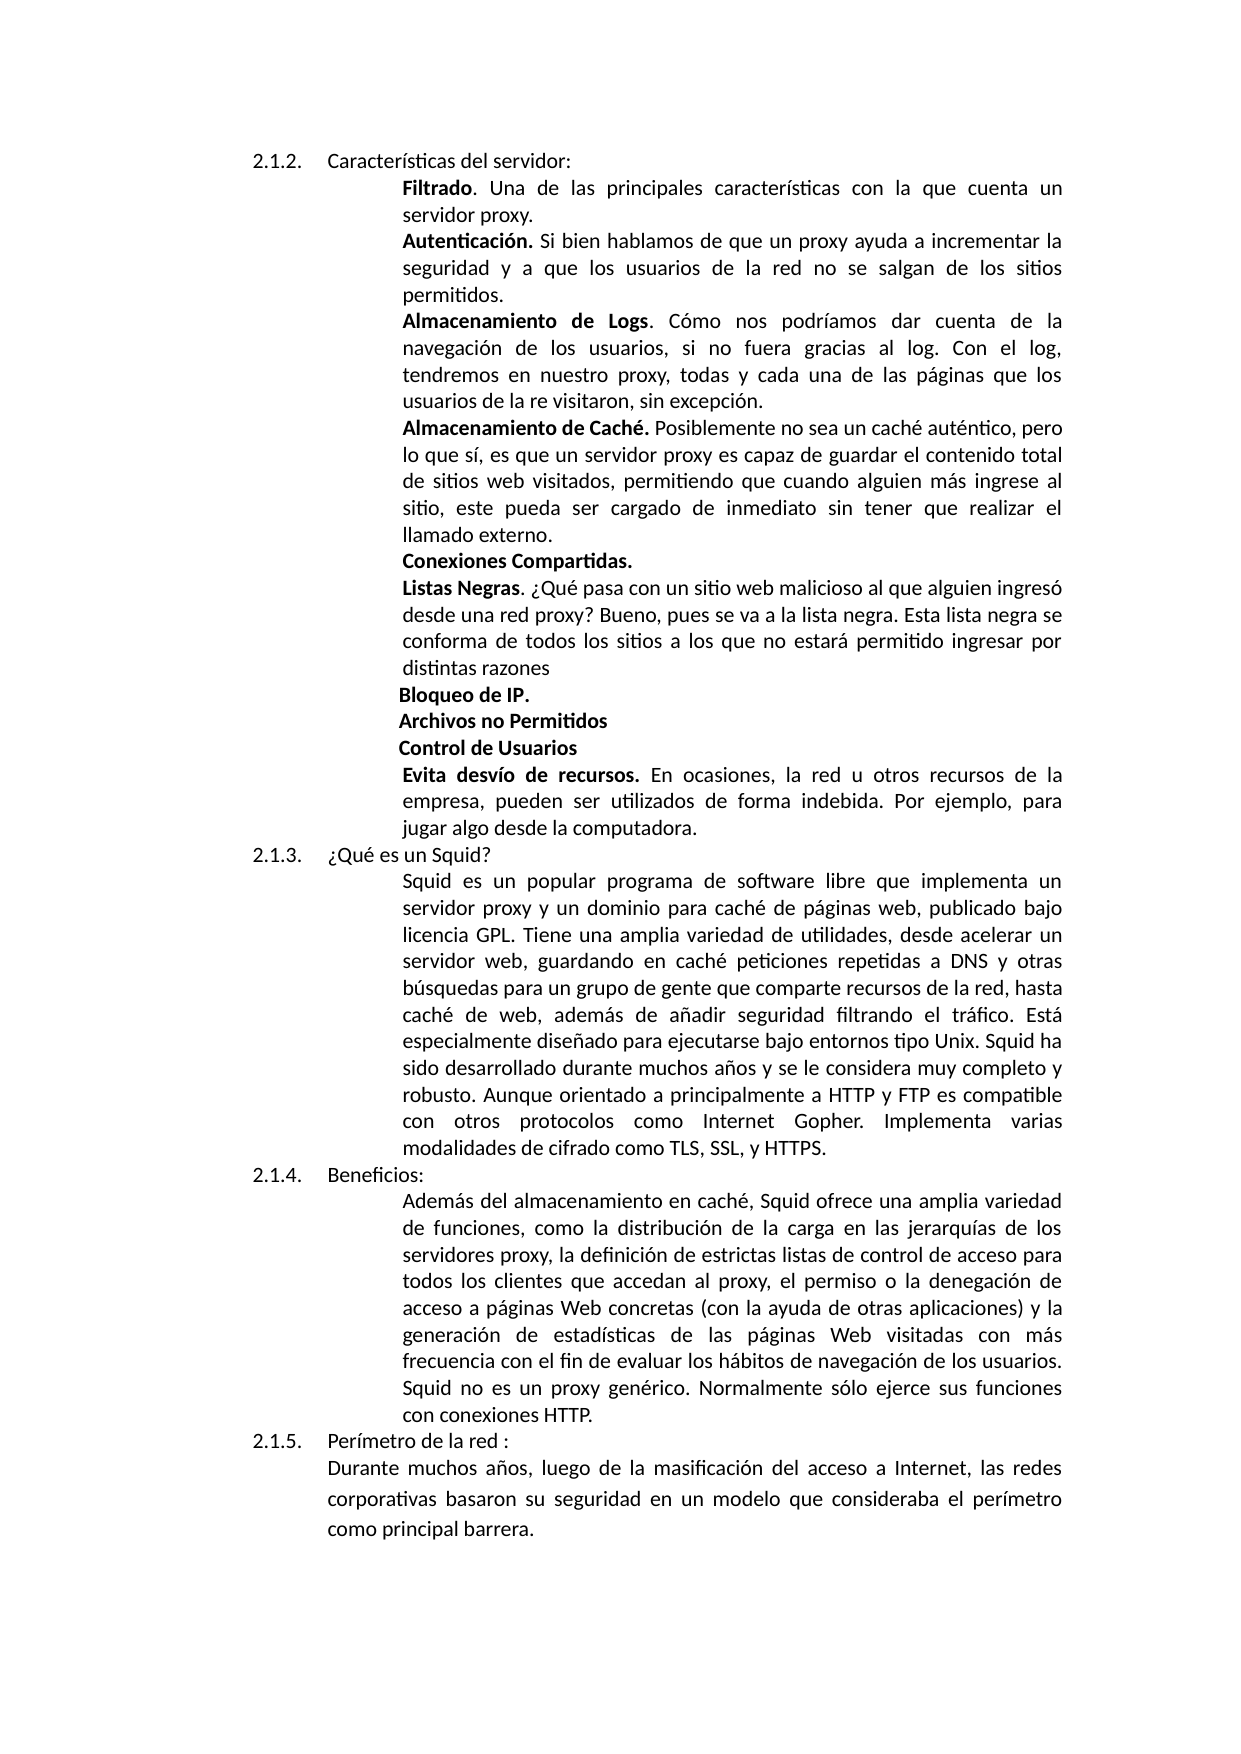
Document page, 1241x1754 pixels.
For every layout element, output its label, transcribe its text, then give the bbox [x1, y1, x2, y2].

list Squid es un popular programa de software libre que implementa un servidor proxy y un dominio para caché de páginas web, publicado bajo licencia GPL. Tiene una amplia variedad de utilidades, desde acelerar un servidor web, guardando en caché peticiones repetidas a DNS y otras búsquedas para un grupo de gente que comparte recursos de la red, hasta caché de web, además de añadir seguridad filtrando el tráfico. Está especialmente diseñado para ejecutarse bajo entornos tipo Unix. Squid ha sido desarrollado durante muchos años y se le considera muy completo y robusto. Aunque orientado a principalmente a HTTP y FTP es compatible con otros protocolos como Internet Gopher. Implementa varias modalidades de cifrado como TLS, SSL, y HTTPS. [402, 868, 1063, 1161]
list Conexiones Compartidas. [402, 548, 1063, 574]
list Archivos no Permitidos [252, 708, 1063, 734]
list Evita desvío de recursos. En ocasiones, la red u otros recursos de la empresa, pueden ser utilizados de forma indebida. Por ejemplo, para jugar algo desde la computadora. [329, 761, 1063, 841]
list ¿Qué es un Squid? [252, 841, 1063, 868]
list Control de Usuarios [252, 734, 1063, 761]
text Además del almacenamiento en caché, Squid ofrece una amplia variedad de funciones, como la distribución de la carga en las jerarquías de los servidores proxy, la definición de estrictas listas de control de acceso para todos los clientes que accedan al proxy, el permiso o la denegación de acceso a páginas Web concretas (con la ayuda de otras aplicaciones) y la generación de estadísticas de las páginas Web visitadas con más frecuencia con el fin de evaluar los hábitos de navegación de los usuarios. Squid no es un proxy genérico. Normalmente sólo ejerce sus funciones con conexiones HTTP. [402, 1188, 1063, 1428]
list Características del servidor: [252, 148, 1063, 174]
list Almacenamiento de Caché. Posiblemente no sea un caché auténtico, pero lo que sí, es que un servidor proxy es capaz de guardar el contenido total de sitios web visitados, permitiendo que cuando alguien más ingrese al sitio, este pueda ser cargado de inmediato sin tener que realizar el llamado externo. [402, 414, 1063, 548]
text Durante muchos años, luego de la masificación del acceso a Internet, las redes corporativas basaron su seguridad en un modelo que consideraba el perímetro como principal barrera. [327, 1454, 1063, 1542]
list Listas Negras. ¿Qué pasa con un sitio web malicioso al que alguien ingresó desde una red proxy? Bueno, pues se va a la lista negra. Esta lista negra se conforma de todos los sitios a los que no estará permitido ingresar por distintas razones [402, 574, 1063, 681]
list Almacenamiento de Logs. Cómo nos podríamos dar cuenta de la navegación de los usuarios, si no fuera gracias al log. Con el log, tendremos en nuestro proxy, todas y cada una de las páginas que los usuarios de la re visitaron, sin excepción. [402, 308, 1063, 414]
list Autenticación. Si bien hablamos de que un proxy ayuda a incrementar la seguridad y a que los usuarios de la red no se salgan de los sitios permitidos. [402, 228, 1063, 308]
list Perímetro de la red : [252, 1428, 1063, 1454]
list Bloqueo de IP. [252, 681, 1063, 708]
list Beneficios: [252, 1161, 1063, 1188]
list Filtrado. Una de las principales características con la que cuenta un servidor proxy. [402, 174, 1063, 228]
